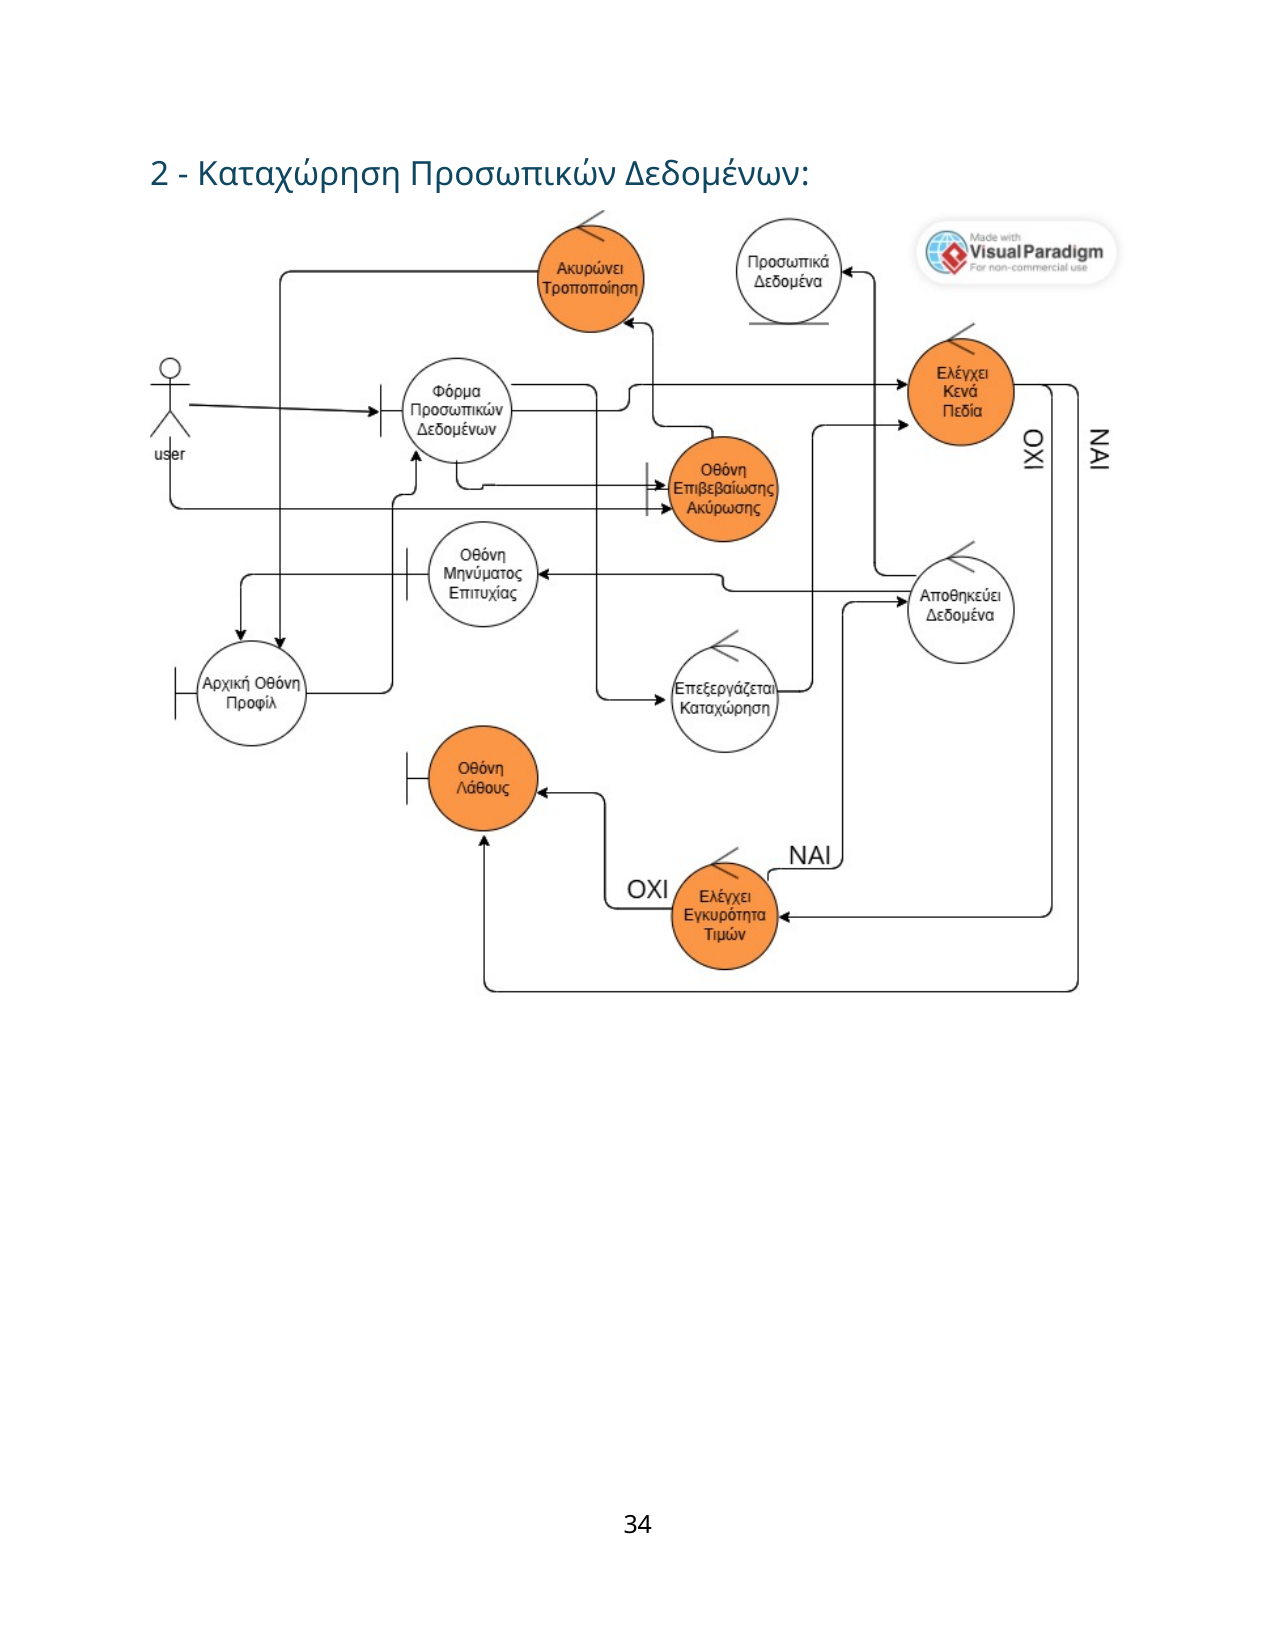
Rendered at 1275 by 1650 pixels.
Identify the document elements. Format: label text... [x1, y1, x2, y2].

subtitle 2 - Καταχώρηση Προσωπικών Δεδομένων: [150, 150, 1125, 195]
picture [150, 210, 1125, 1003]
